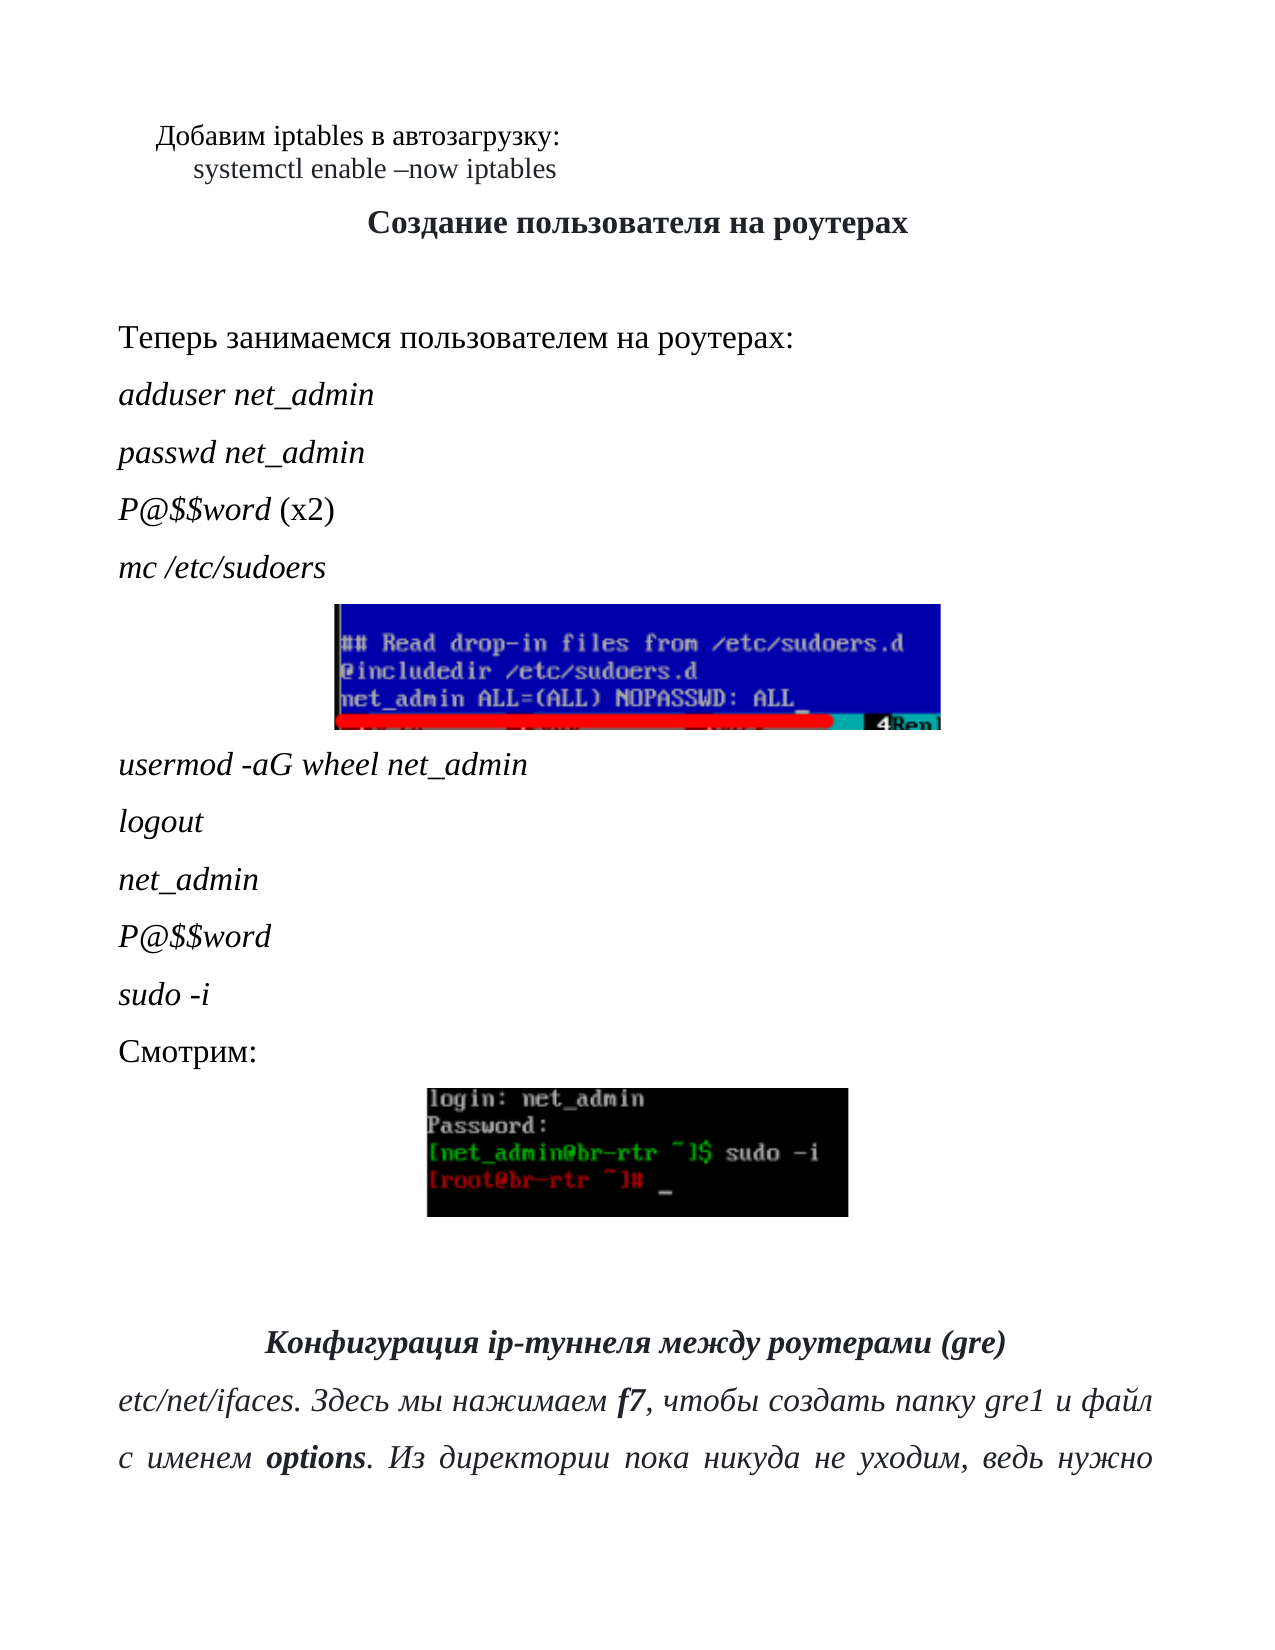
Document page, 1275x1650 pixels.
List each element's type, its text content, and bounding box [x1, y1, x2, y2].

text mc /etc/sudoers [118, 547, 1157, 585]
text Конфигурация ip-туннеля между роутерами (gre) [118, 1322, 1157, 1361]
text Смотрим: [118, 1031, 1157, 1069]
text Создание пользователя на роутерах [118, 202, 1157, 240]
text Добавим iptables в автозагрузку: [156, 118, 1157, 152]
text P@$$word (x2) [118, 489, 1157, 528]
text usermod -aG wheel net_admin [118, 744, 1157, 782]
text adduser net_admin [118, 374, 1157, 413]
text Теперь занимаемся пользователем на роутерах: [118, 317, 1157, 355]
list systemctl enable –now iptables [193, 152, 1157, 185]
text net_admin [118, 859, 1157, 897]
text sudo -i [118, 974, 1157, 1012]
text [118, 1380, 1157, 1476]
text P@$$word [118, 916, 1157, 954]
text passwd net_admin [118, 432, 1157, 470]
picture [334, 604, 941, 730]
text logout [118, 801, 1157, 839]
picture [426, 1088, 849, 1217]
